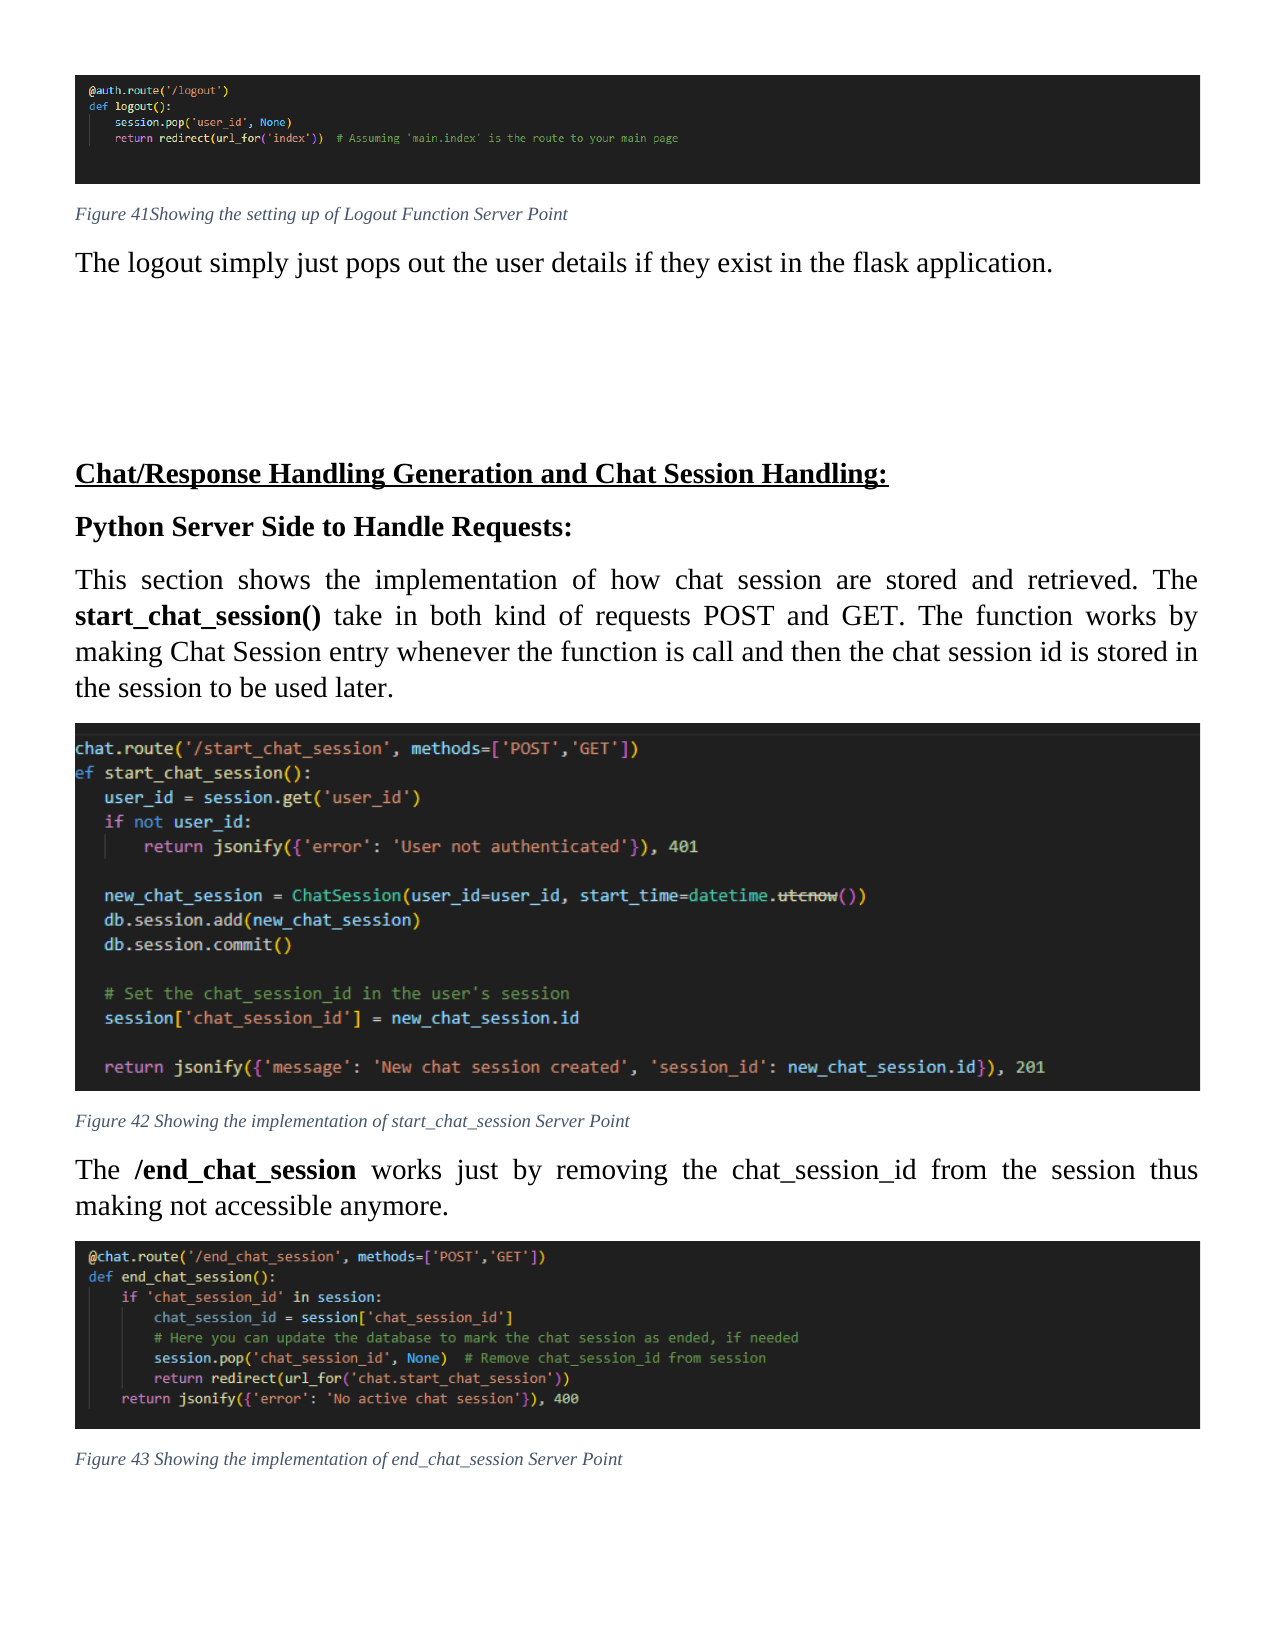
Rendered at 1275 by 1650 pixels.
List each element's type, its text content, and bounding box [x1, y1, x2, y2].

text Figure 42 Showing the implementation of start_chat_session Server Point [75, 1110, 1200, 1131]
picture [75, 723, 1200, 1091]
text Figure 41Showing the setting up of Logout Function Server Point [75, 202, 1200, 224]
picture [75, 1241, 1200, 1429]
text Figure 43 Showing the implementation of end_chat_session Server Point [75, 1448, 1200, 1470]
text The /end_chat_session works just by removing the chat_session_id from the session thus making not accessible anymore. [75, 1152, 1200, 1222]
text Python Server Side to Handle Requests: [75, 509, 1200, 542]
text This section shows the implementation of how chat session are stored and retrieved. The start_chat_session() take in both kind of requests POST and GET. The function works by making Chat Session entry whenever the function is call and then the chat session id is stored in the session to be used later. [75, 562, 1200, 704]
picture [75, 75, 1200, 184]
text The logout simply just pops out the user details if they exist in the flask application. [75, 245, 1200, 278]
text Chat/Response Handling Generation and Chat Session Handling: [75, 456, 1200, 490]
